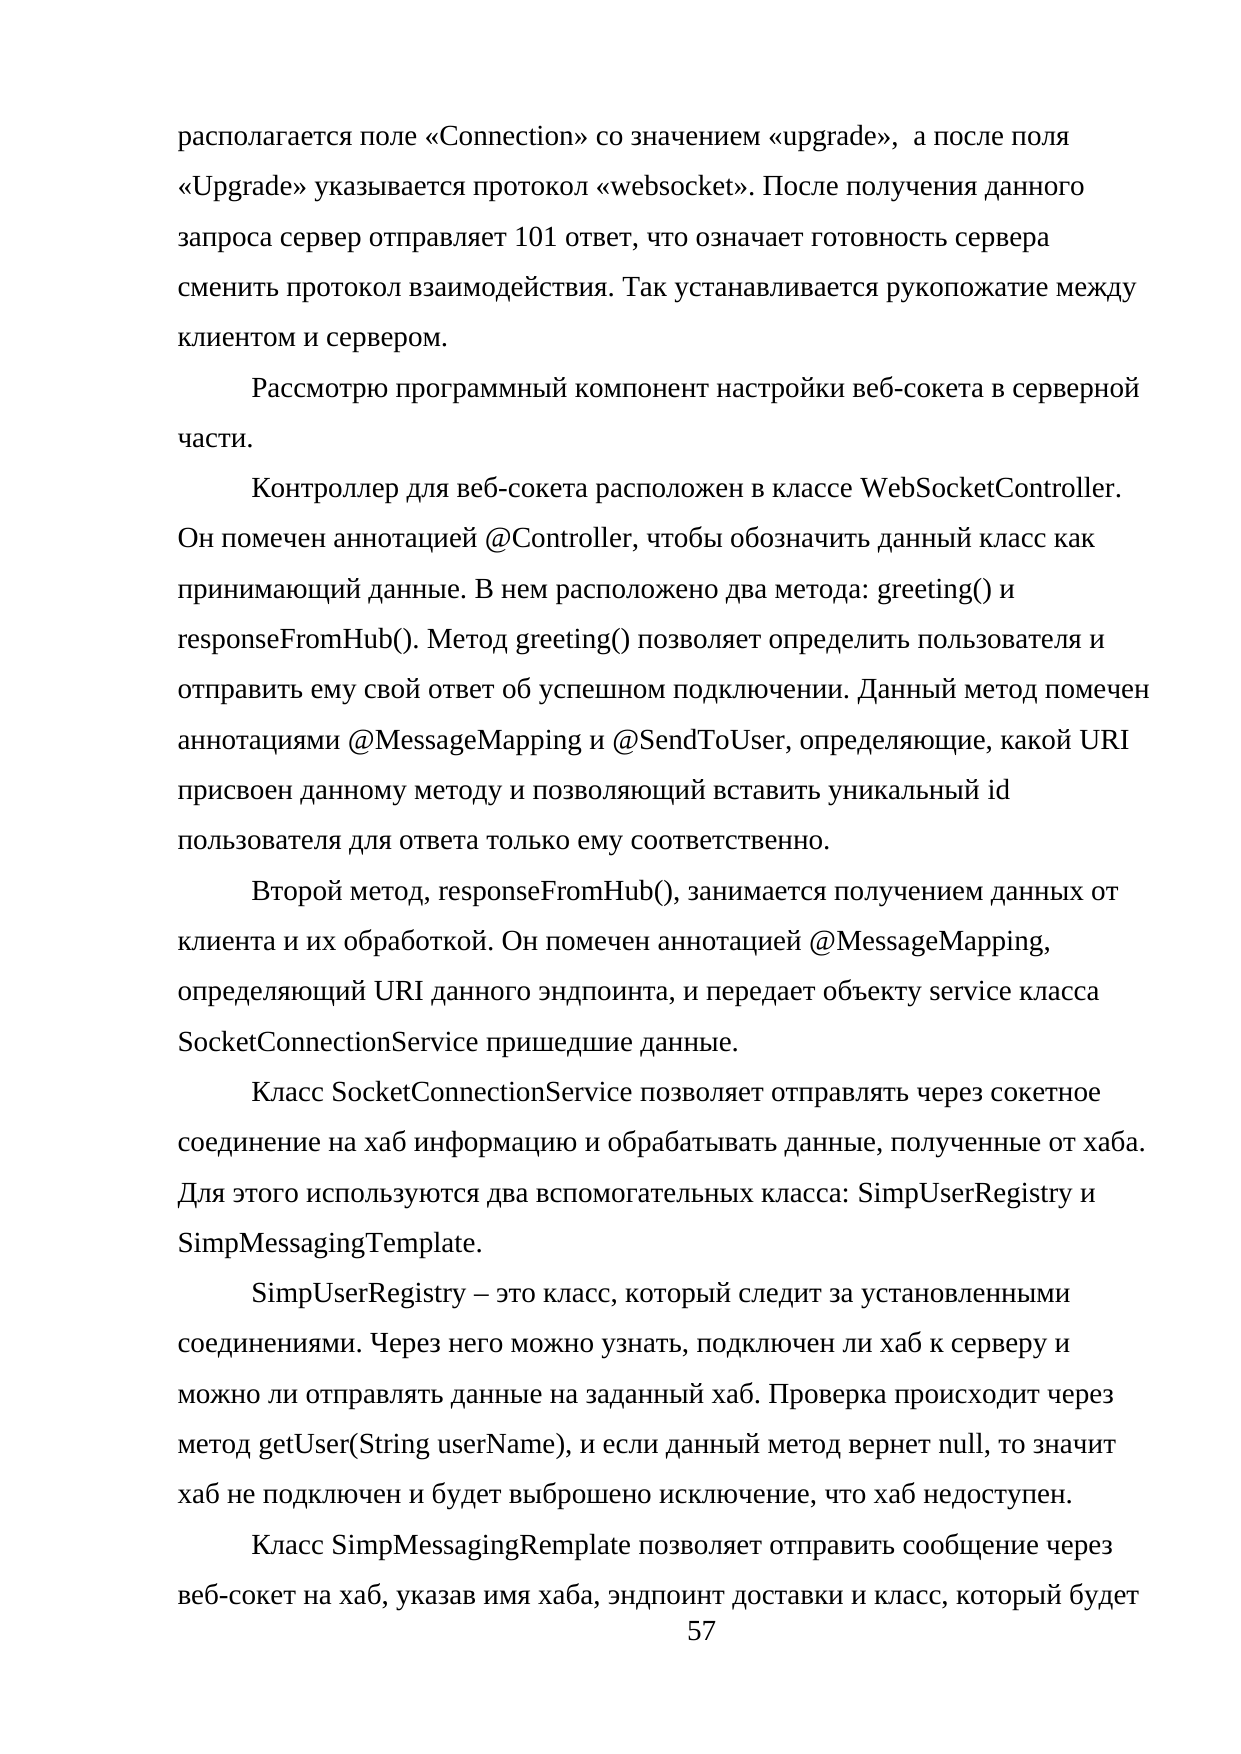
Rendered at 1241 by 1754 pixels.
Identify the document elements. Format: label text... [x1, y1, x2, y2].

text Контроллер для веб-сокета расположен в классе WebSocketController. Он помечен аннотацией @Controller, чтобы обозначить данный класс как принимающий данные. В нем расположено два метода: greeting() и responseFromHub(). Метод greeting() позволяет определить пользователя и отправить ему свой ответ об успешном подключении. Данный метод помечен аннотациями @MessageMapping и @SendToUser, определяющие, какой URI присвоен данному методу и позволяющий вставить уникальный id пользователя для ответа только ему соответственно. [177, 470, 1152, 856]
text Рассмотрю программный компонент настройки веб-сокета в серверной части. [177, 370, 1152, 453]
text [177, 1527, 1152, 1611]
text SimpUserRegistry – это класс, который следит за установленными соединениями. Через него можно узнать, подключен ли хаб к серверу и можно ли отправлять данные на заданный хаб. Проверка происходит через метод getUser(String userName), и если данный метод вернет null, то значит хаб не подключен и будет выброшено исключение, что хаб недоступен. [177, 1275, 1152, 1510]
text Класс SocketConnectionService позволяет отправлять через сокетное соединение на хаб информацию и обрабатывать данные, полученные от хаба. Для этого используются два вспомогательных класса: SimpUserRegistry и SimpMessagingTemplate. [177, 1074, 1152, 1258]
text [177, 118, 1152, 353]
text Второй метод, responseFromHub(), занимается получением данных от клиента и их обработкой. Он помечен аннотацией @MessageMapping, определяющий URI данного эндпоинта, и передает объекту service класса SocketConnectionService пришедшие данные. [177, 873, 1152, 1057]
